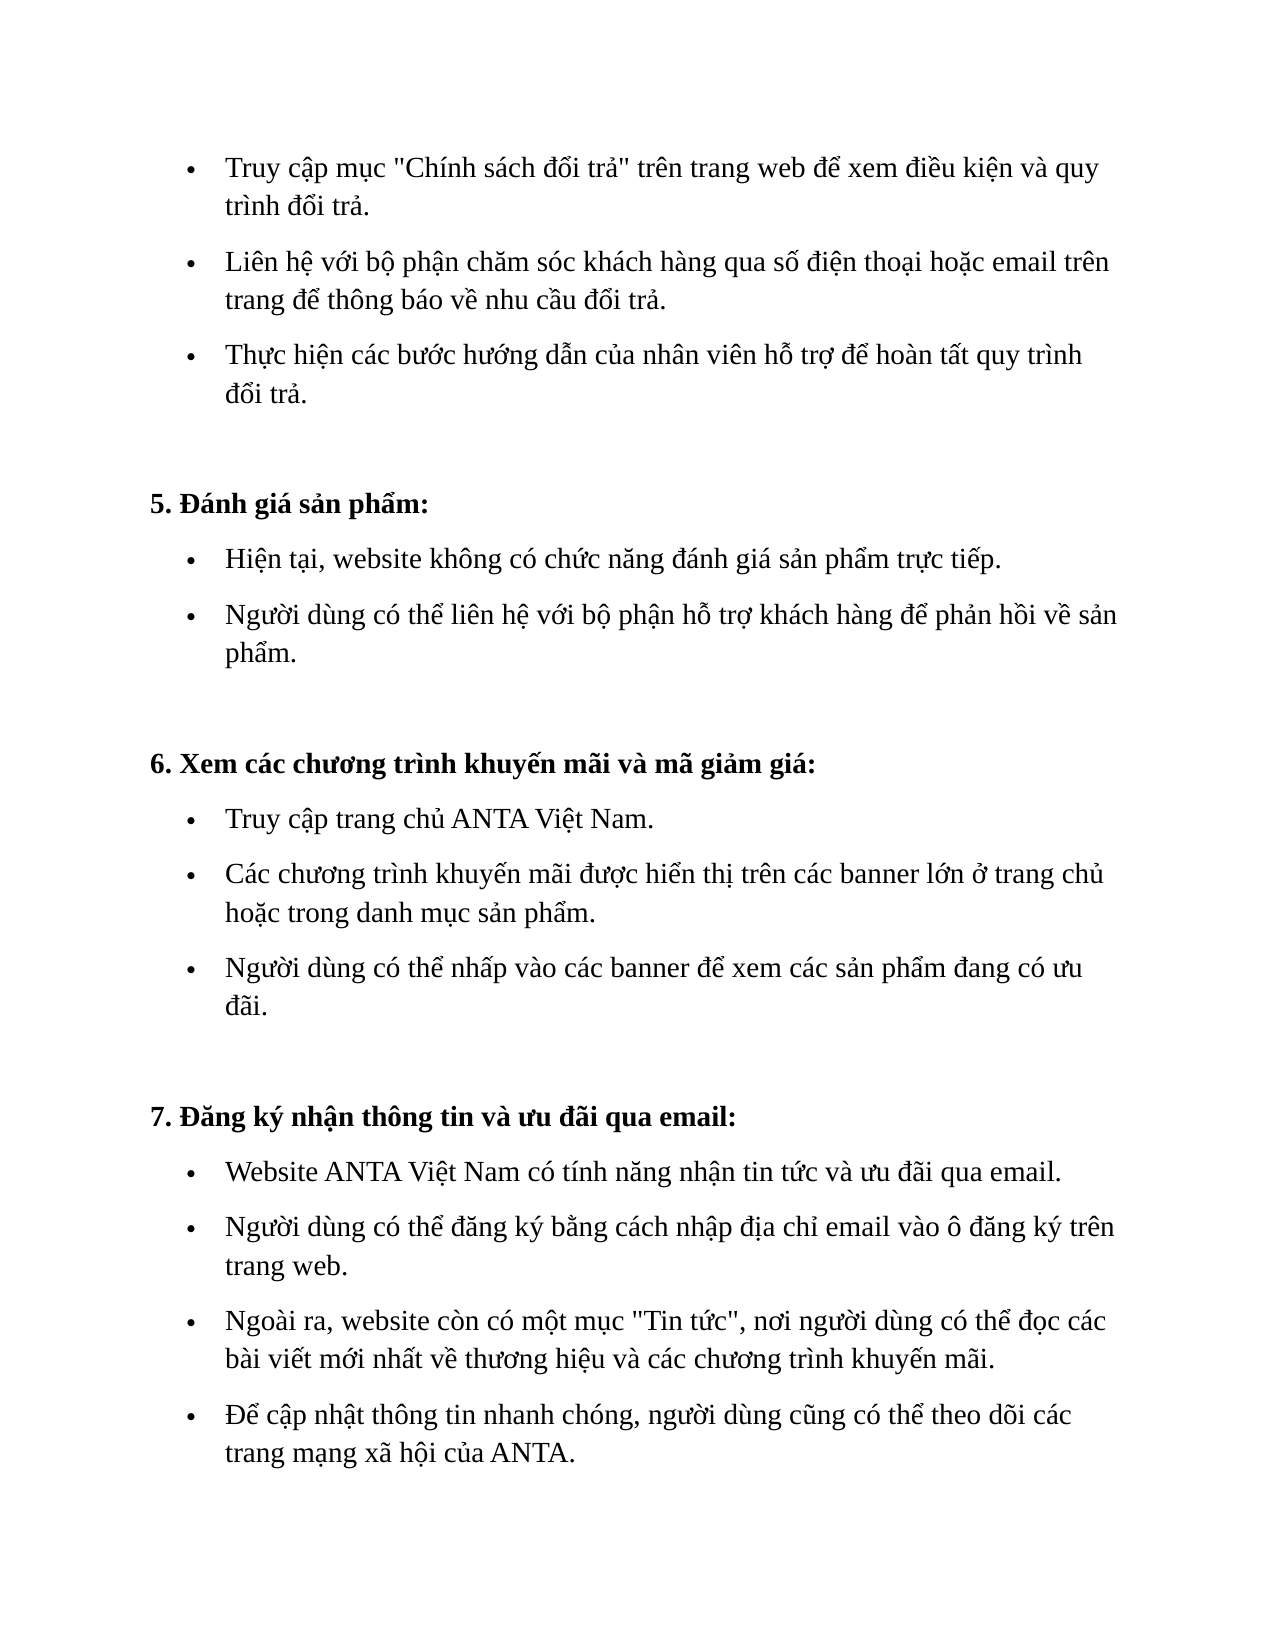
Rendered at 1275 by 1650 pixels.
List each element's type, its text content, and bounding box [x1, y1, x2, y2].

list Các chương trình khuyến mãi được hiển thị trên các banner lớn ở trang chủ hoặc trong danh mục sản phẩm. [187, 856, 1125, 928]
list Ngoài ra, website còn có một mục "Tin tức", nơi người dùng có thể đọc các bài viết mới nhất về thương hiệu và các chương trình khuyến mãi. [187, 1303, 1125, 1375]
list Để cập nhật thông tin nhanh chóng, người dùng cũng có thể theo dõi các trang mạng xã hội của ANTA. [187, 1397, 1125, 1469]
list Người dùng có thể nhấp vào các banner để xem các sản phẩm đang có ưu đãi. [187, 950, 1125, 1022]
list Hiện tại, website không có chức năng đánh giá sản phẩm trực tiếp. [187, 542, 1125, 575]
list Truy cập trang chủ ANTA Việt Nam. [187, 801, 1125, 834]
list Truy cập mục "Chính sách đổi trả" trên trang web để xem điều kiện và quy trình đổi trả. [187, 150, 1125, 222]
text 6. Xem các chương trình khuyến mãi và mã giảm giá: [150, 746, 1125, 779]
text 7. Đăng ký nhận thông tin và ưu đãi qua email: [150, 1099, 1125, 1132]
list Người dùng có thể liên hệ với bộ phận hỗ trợ khách hàng để phản hồi về sản phẩm. [187, 597, 1125, 669]
list Website ANTA Việt Nam có tính năng nhận tin tức và ưu đãi qua email. [187, 1154, 1125, 1188]
list Thực hiện các bước hướng dẫn của nhân viên hỗ trợ để hoàn tất quy trình đổi trả. [187, 337, 1125, 409]
list Người dùng có thể đăng ký bằng cách nhập địa chỉ email vào ô đăng ký trên trang web. [187, 1209, 1125, 1281]
list Liên hệ với bộ phận chăm sóc khách hàng qua số điện thoại hoặc email trên trang để thông báo về nhu cầu đổi trả. [187, 244, 1125, 316]
text 5. Đánh giá sản phẩm: [150, 486, 1125, 520]
